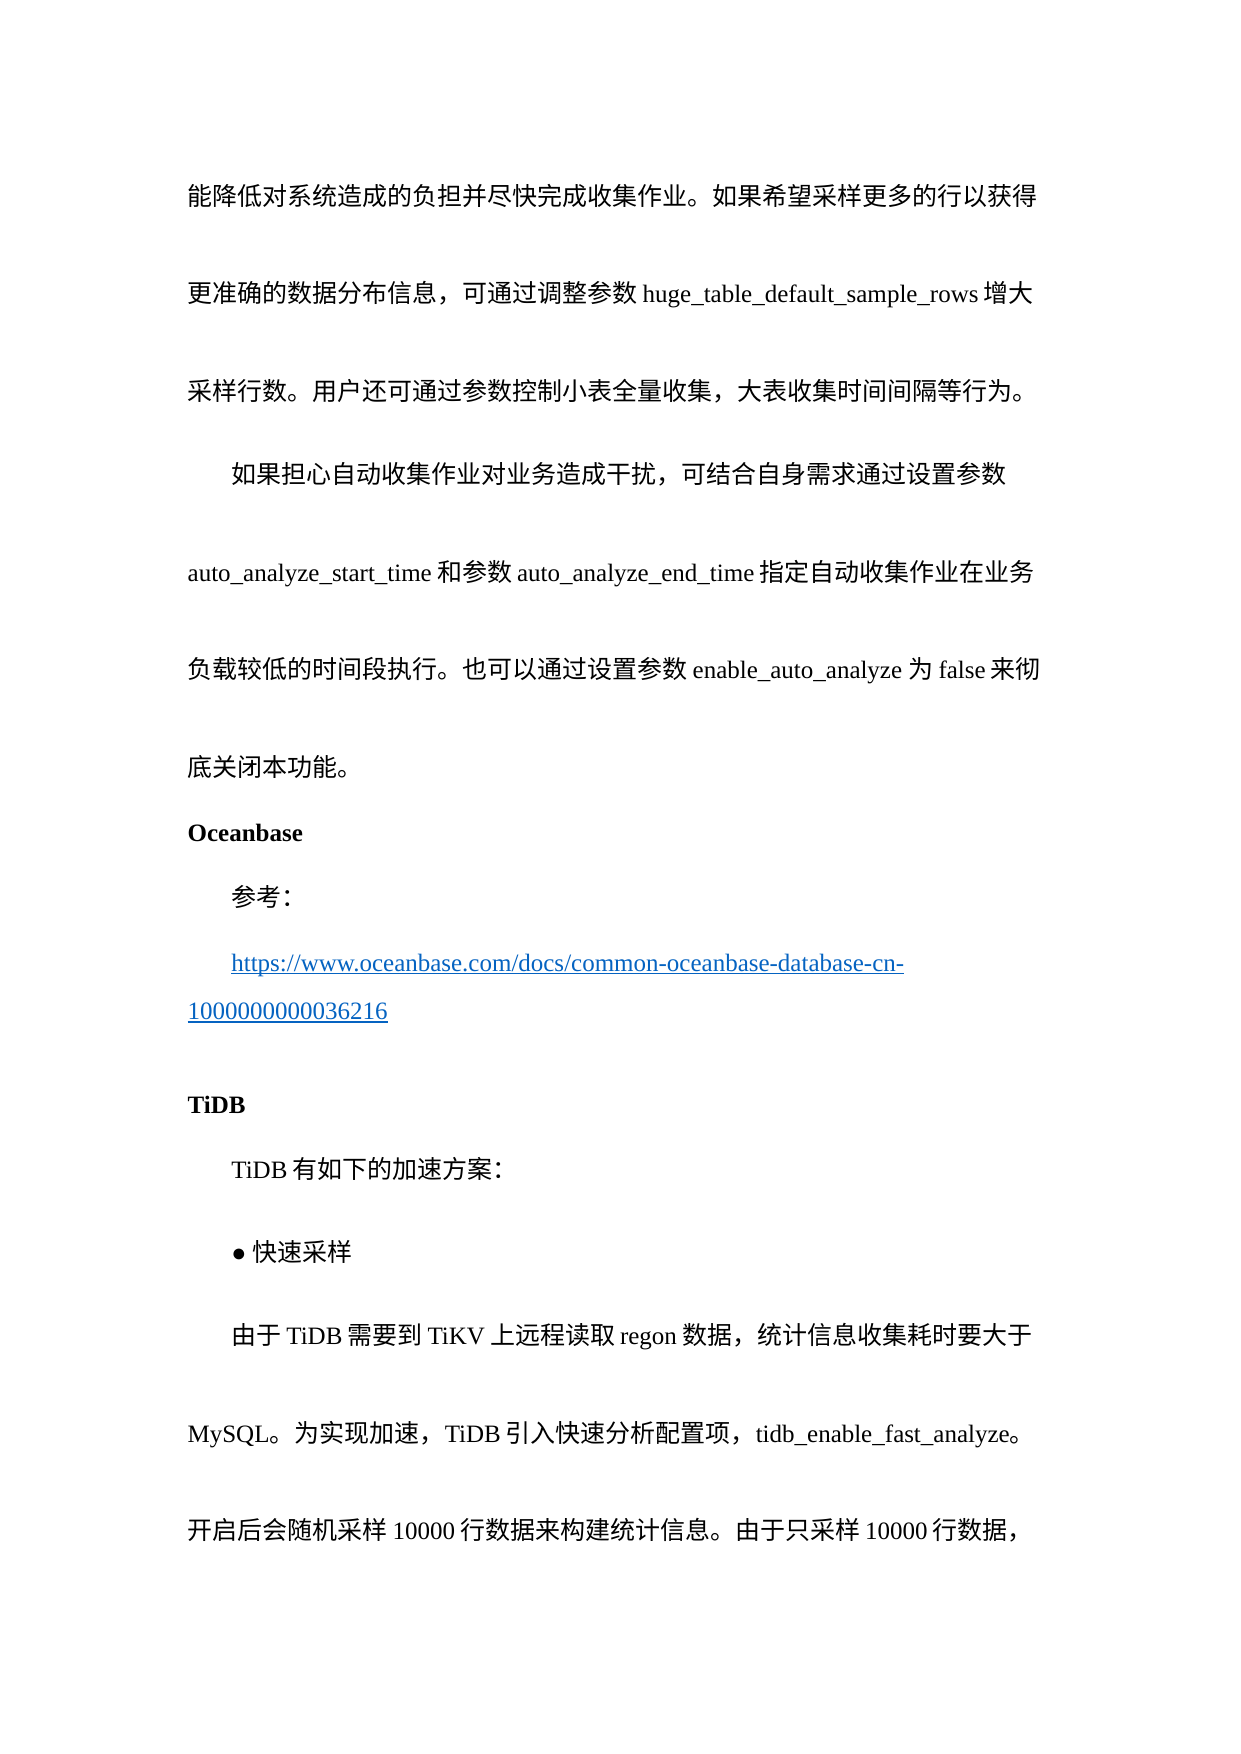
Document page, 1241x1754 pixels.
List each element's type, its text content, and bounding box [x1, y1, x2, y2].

subtitle Oceanbase [187, 816, 1053, 848]
text 参考： [187, 863, 1053, 928]
text 如果担心自动收集作业对业务造成干扰，可结合自身需求通过设置参数auto_analyze_start_time和参数auto_analyze_end_time指定自动收集作业在业务负载较低的时间段执行。也可以通过设置参数enable_auto_analyze 为false来彻底关闭本功能。 [187, 440, 1053, 798]
text TiDB有如下的加速方案： [187, 1135, 1053, 1200]
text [187, 162, 1053, 422]
text ● 快速采样 [187, 1218, 1053, 1283]
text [187, 1301, 1053, 1561]
text https://www.oceanbase.com/docs/common-oceanbase-database-cn-1000000000036216 [187, 946, 1053, 1027]
subtitle TiDB [187, 1088, 1053, 1121]
